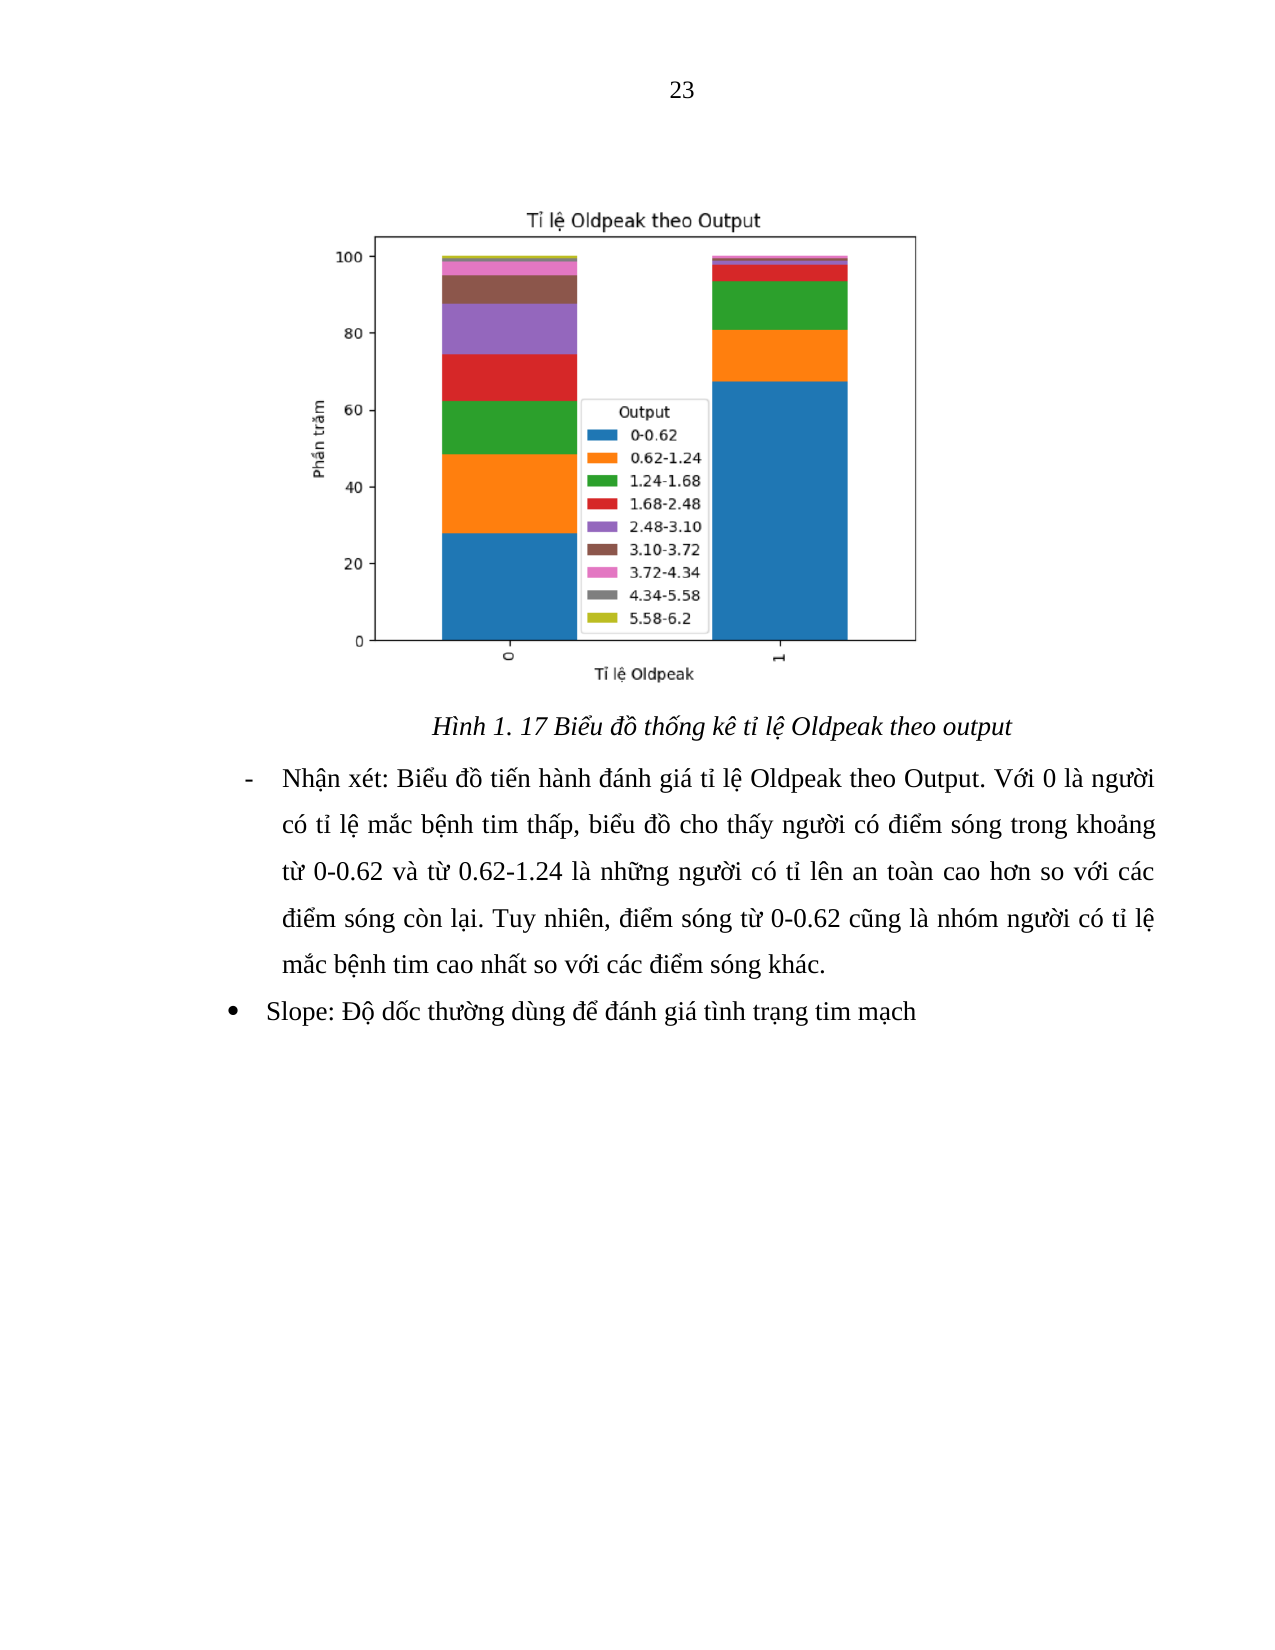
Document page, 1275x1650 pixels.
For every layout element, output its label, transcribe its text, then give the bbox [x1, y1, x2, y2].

text Hình 1. 17 Biểu đồ thống kê tỉ lệ Oldpeak theo output [207, 710, 1157, 741]
picture [281, 206, 977, 695]
list Slope: Độ dốc thường dùng để đánh giá tình trạng tim mạch [228, 995, 1157, 1027]
list Nhận xét: Biểu đồ tiến hành đánh giá tỉ lệ Oldpeak theo Output. Với 0 là người có tỉ lệ mắc bệnh tim thấp, biểu đồ cho thấy người có điểm sóng trong khoảng từ 0-0.62 và từ 0.62-1.24 là những người có tỉ lên an toàn cao hơn so với các điểm sóng còn lại. Tuy nhiên, điểm sóng từ 0-0.62 cũng là nhóm người có tỉ lệ mắc bệnh tim cao nhất so với các điểm sóng khác. [244, 762, 1157, 980]
